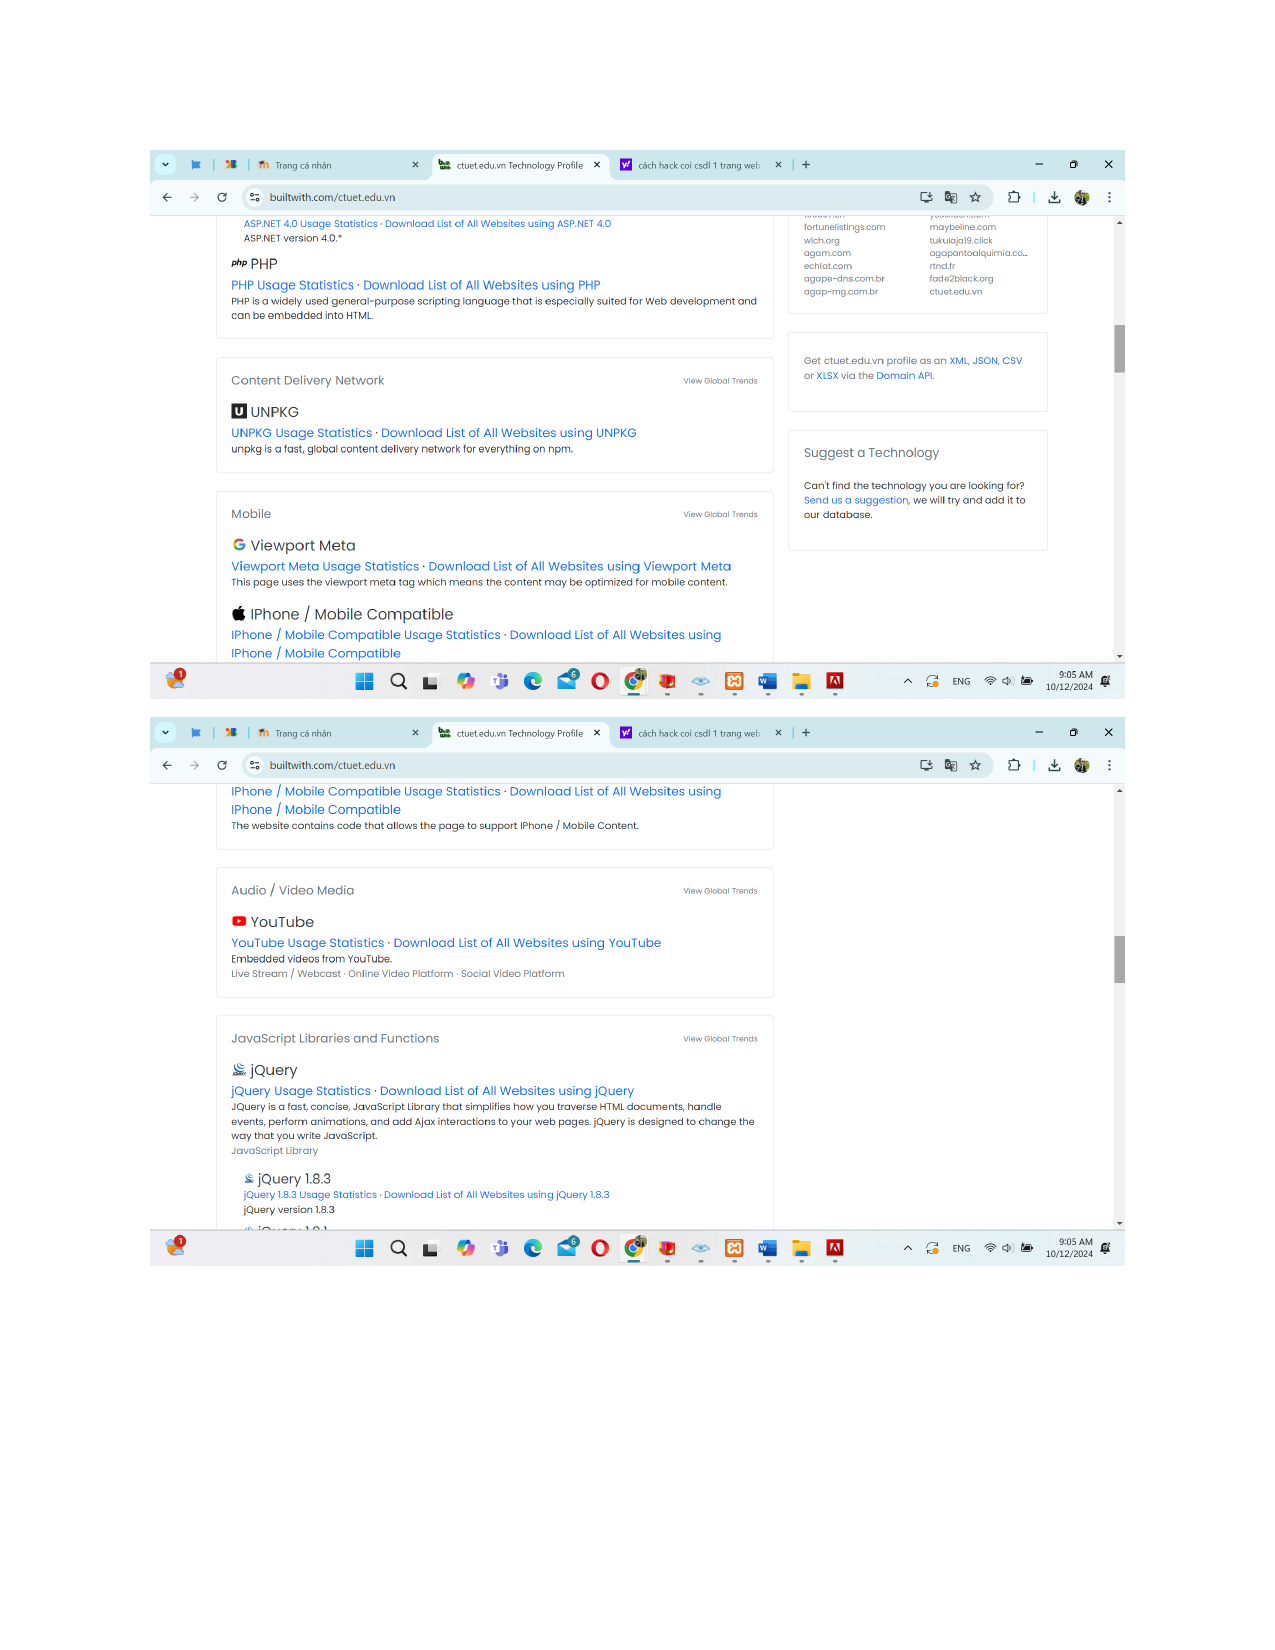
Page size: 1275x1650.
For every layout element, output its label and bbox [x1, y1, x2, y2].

picture [150, 717, 1125, 1266]
picture [150, 150, 1125, 699]
